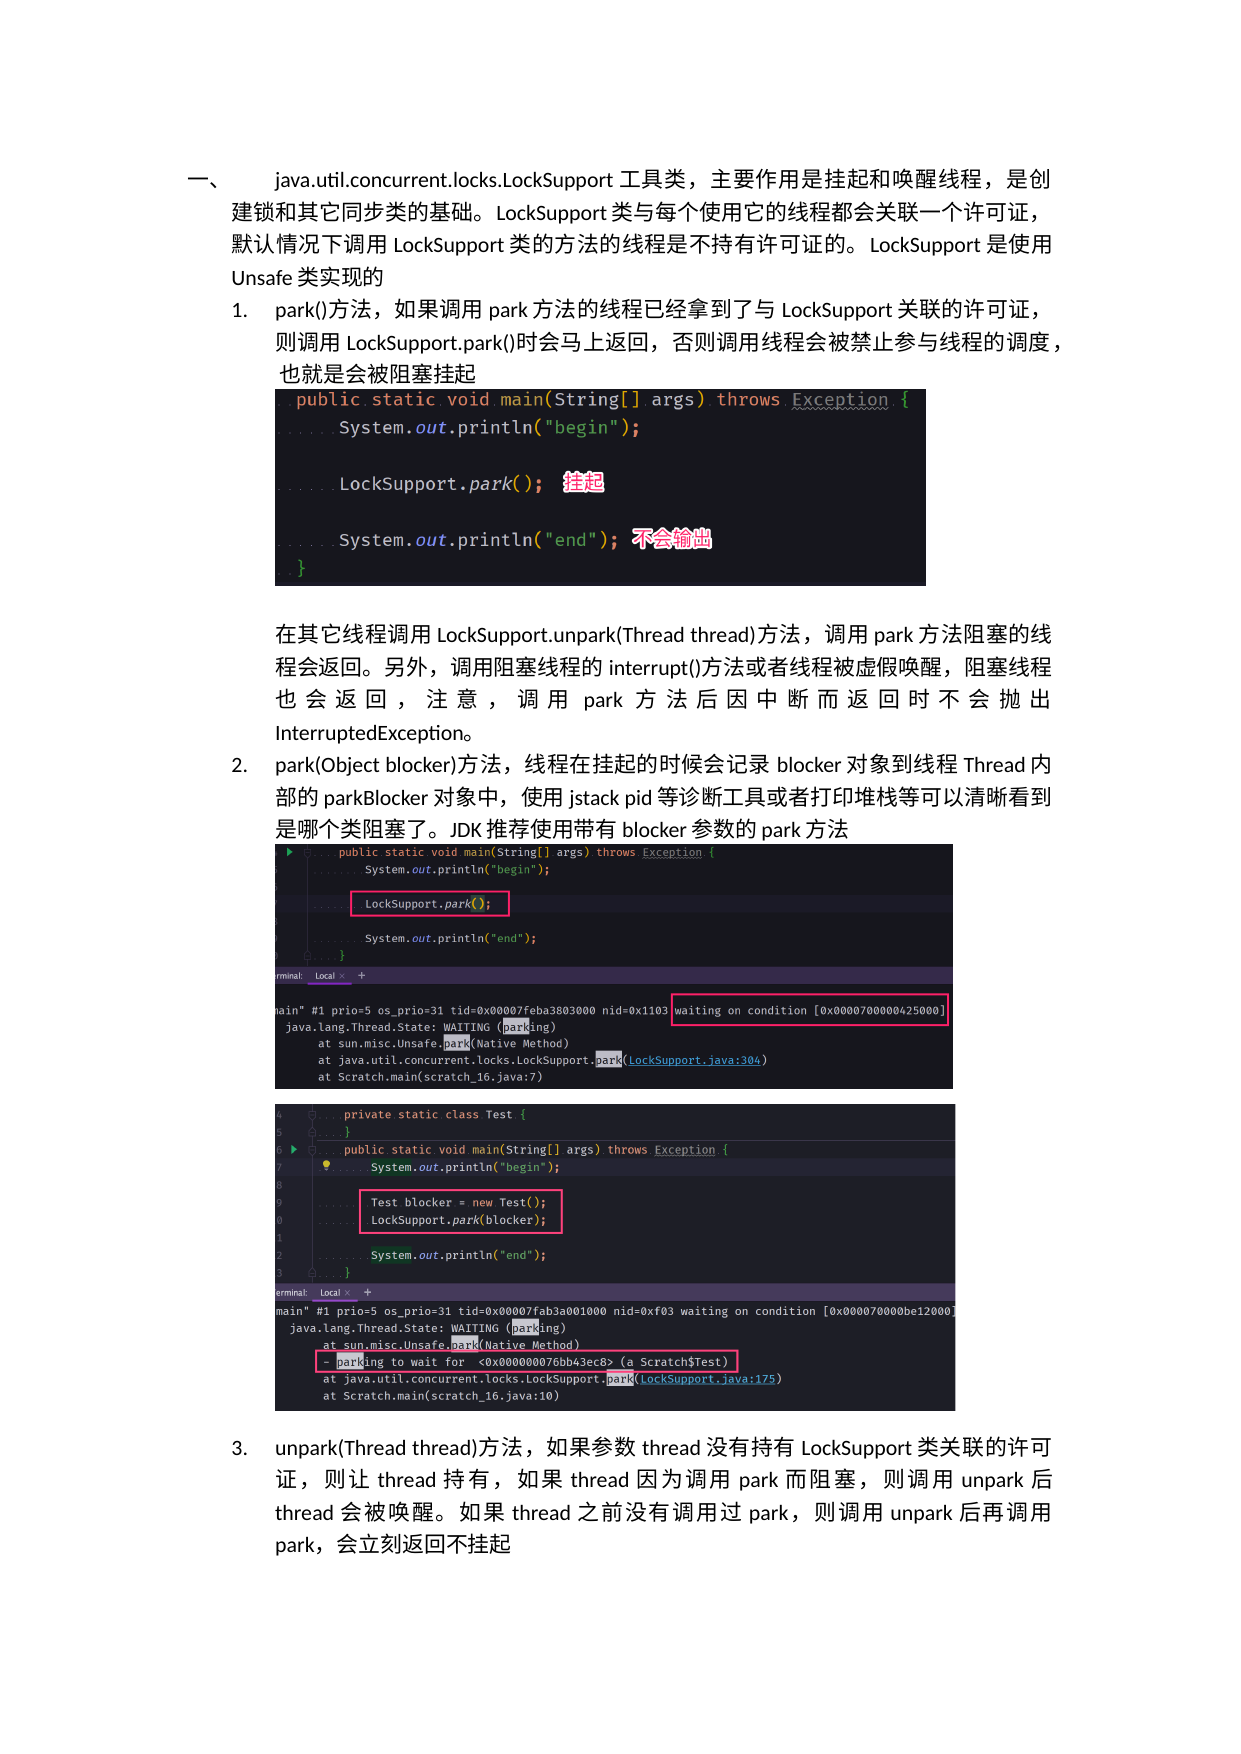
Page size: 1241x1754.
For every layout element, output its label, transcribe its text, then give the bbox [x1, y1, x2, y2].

list 在其它线程调用LockSupport.unpark(Thread thread)方法，调用park方法阻塞的线程会返回。另外，调用阻塞线程的interrupt()方法或者线程被虚假唤醒，阻塞线程也会返回，注意，调用park方法后因中断而返回时不会抛出InterruptedException。 [275, 617, 1053, 747]
list park()方法，如果调用park方法的线程已经拿到了与LockSupport关联的许可证，则调用LockSupport.park()时会马上返回，否则调用线程会被禁止参与线程的调度， 也就是会被阻塞挂起 [231, 292, 1053, 389]
picture [275, 1104, 956, 1411]
list park(Object blocker)方法，线程在挂起的时候会记录blocker对象到线程Thread内部的parkBlocker对象中，使用jstack pid等诊断工具或者打印堆栈等可以清晰看到是哪个类阻塞了。JDK推荐使用带有blocker参数的park方法 [231, 747, 1053, 844]
picture [275, 389, 926, 586]
list unpark(Thread thread)方法，如果参数thread没有持有LockSupport类关联的许可证，则让thread持有，如果thread因为调用park而阻塞，则调用unpark后thread会被唤醒。如果thread之前没有调用过park，则调用unpark后再调用park，会立刻返回不挂起 [231, 1429, 1053, 1559]
list java.util.concurrent.locks.LockSupport工具类，主要作用是挂起和唤醒线程，是创建锁和其它同步类的基础。LockSupport类与每个使用它的线程都会关联一个许可证，默认情况下调用LockSupport类的方法的线程是不持有许可证的。LockSupport是使用Unsafe类实现的 [187, 162, 1053, 292]
picture [275, 844, 953, 1089]
